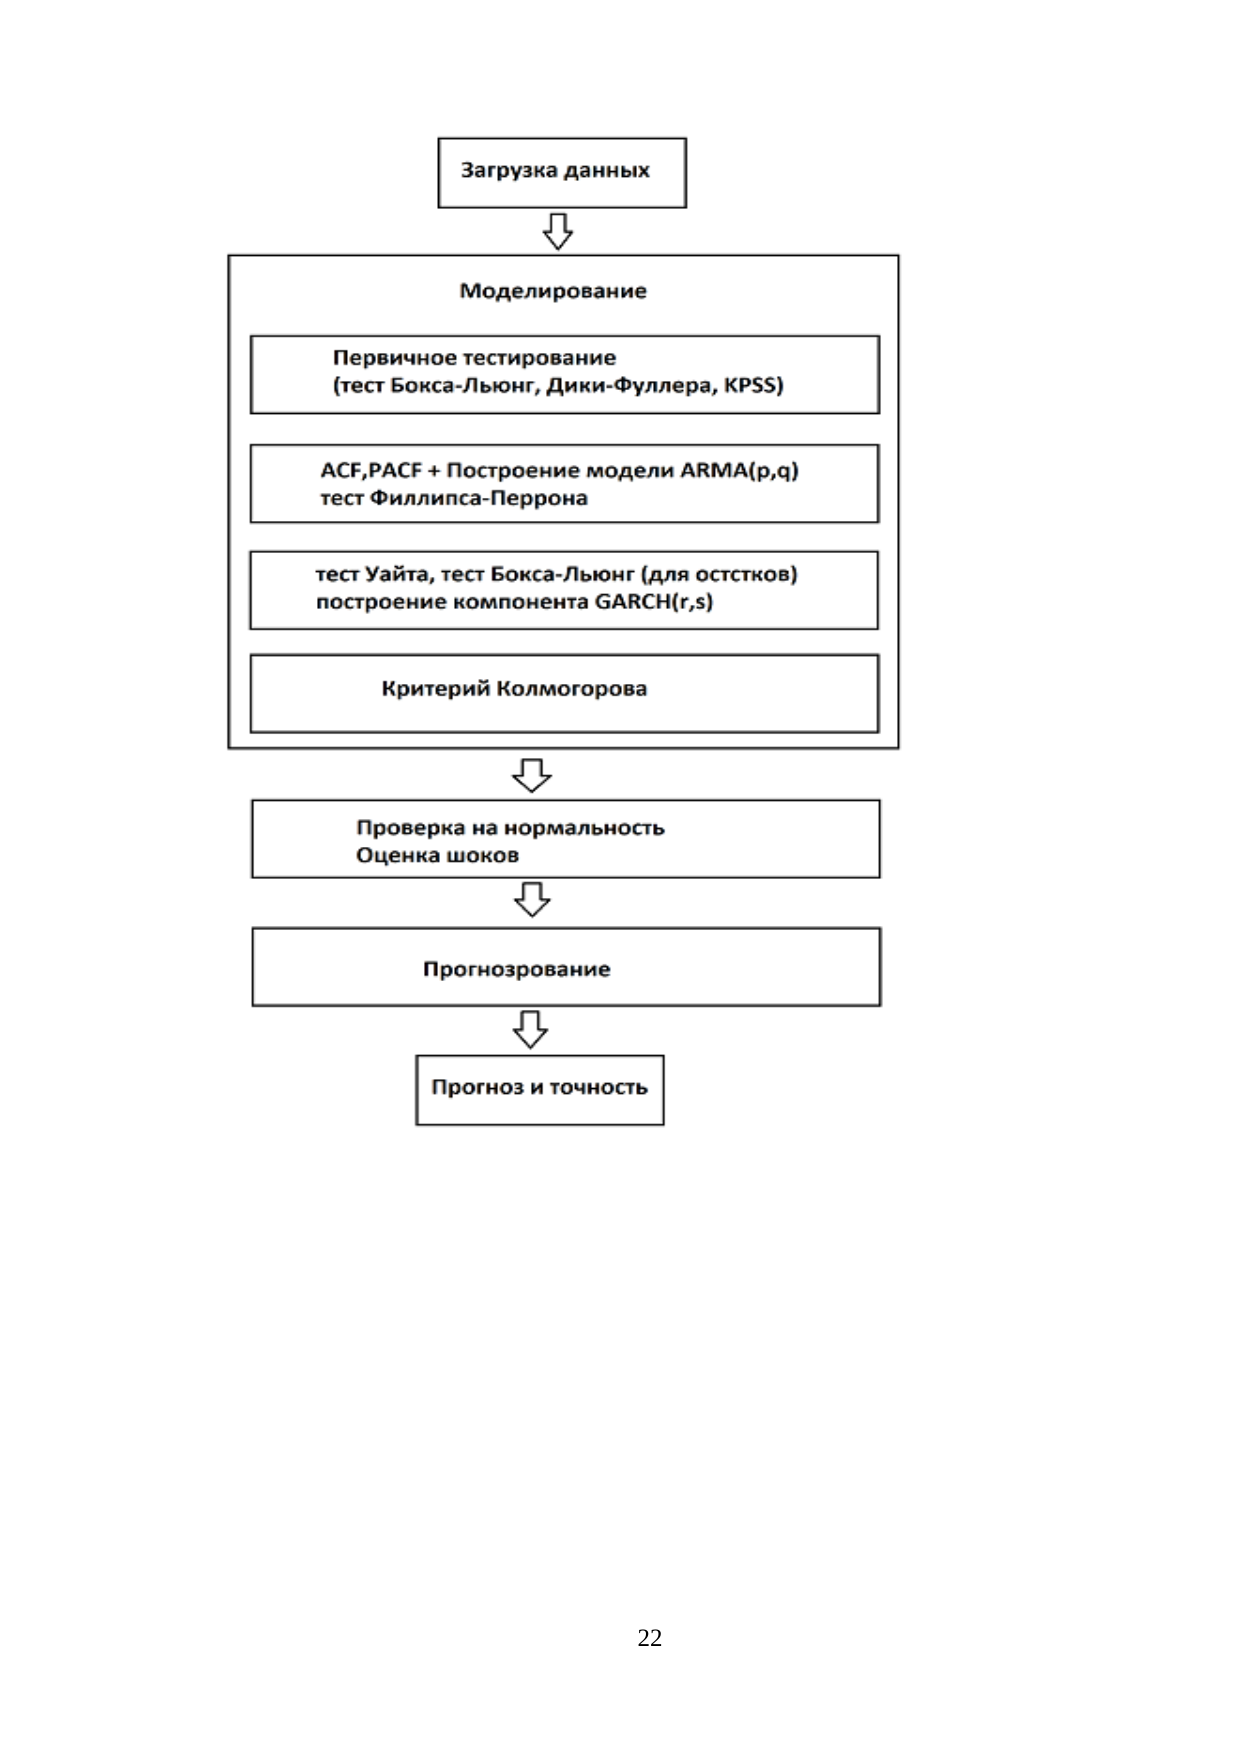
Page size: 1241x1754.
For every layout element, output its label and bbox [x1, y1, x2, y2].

picture [177, 118, 951, 1144]
